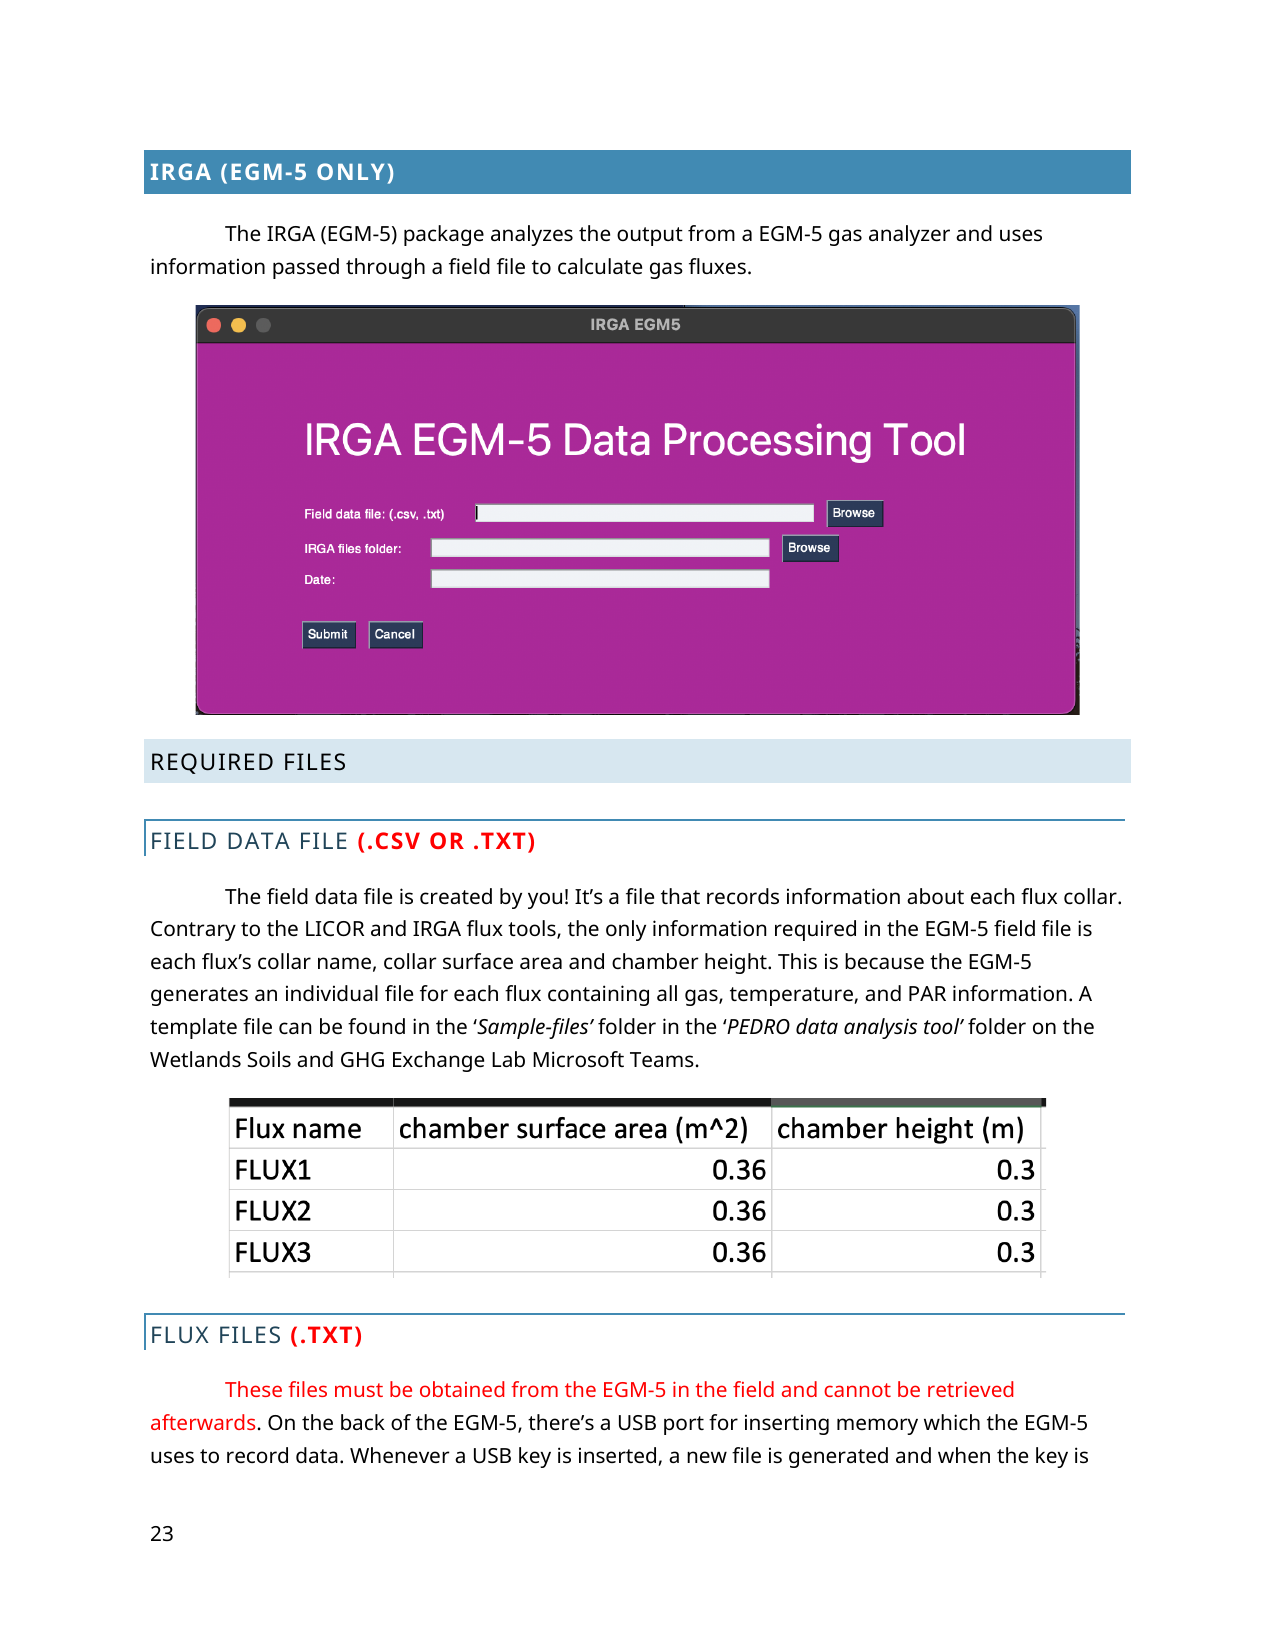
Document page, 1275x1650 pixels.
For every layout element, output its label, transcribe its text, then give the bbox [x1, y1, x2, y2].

subtitle Field data file (.csv or .txt) [146, 821, 1125, 856]
subtitle Flux files (.txt) [146, 1315, 1125, 1350]
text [150, 1376, 1125, 1469]
subtitle required files [150, 746, 1125, 777]
text The field data file is created by you! It’s a file that records information about each flux collar. Contrary to the LICOR and IRGA flux tools, the only information required in the EGM-5 field file is each flux’s collar name, collar surface area and chamber height. This is because the EGM-5 generates an individual file for each flux containing all gas, temperature, and PAR information. A template file can be found in the ‘Sample-files’ folder in the ‘PEDRO data analysis tool’ folder on the Wetlands Soils and GHG Exchange Lab Microsoft Teams. [150, 882, 1125, 1073]
picture [195, 305, 1080, 715]
text The IRGA (EGM-5) package analyzes the output from a EGM-5 gas analyzer and uses information passed through a field file to calculate gas fluxes. [150, 219, 1125, 280]
subtitle IRGA (EGM-5 only) [150, 156, 1125, 187]
picture [228, 1098, 1047, 1278]
